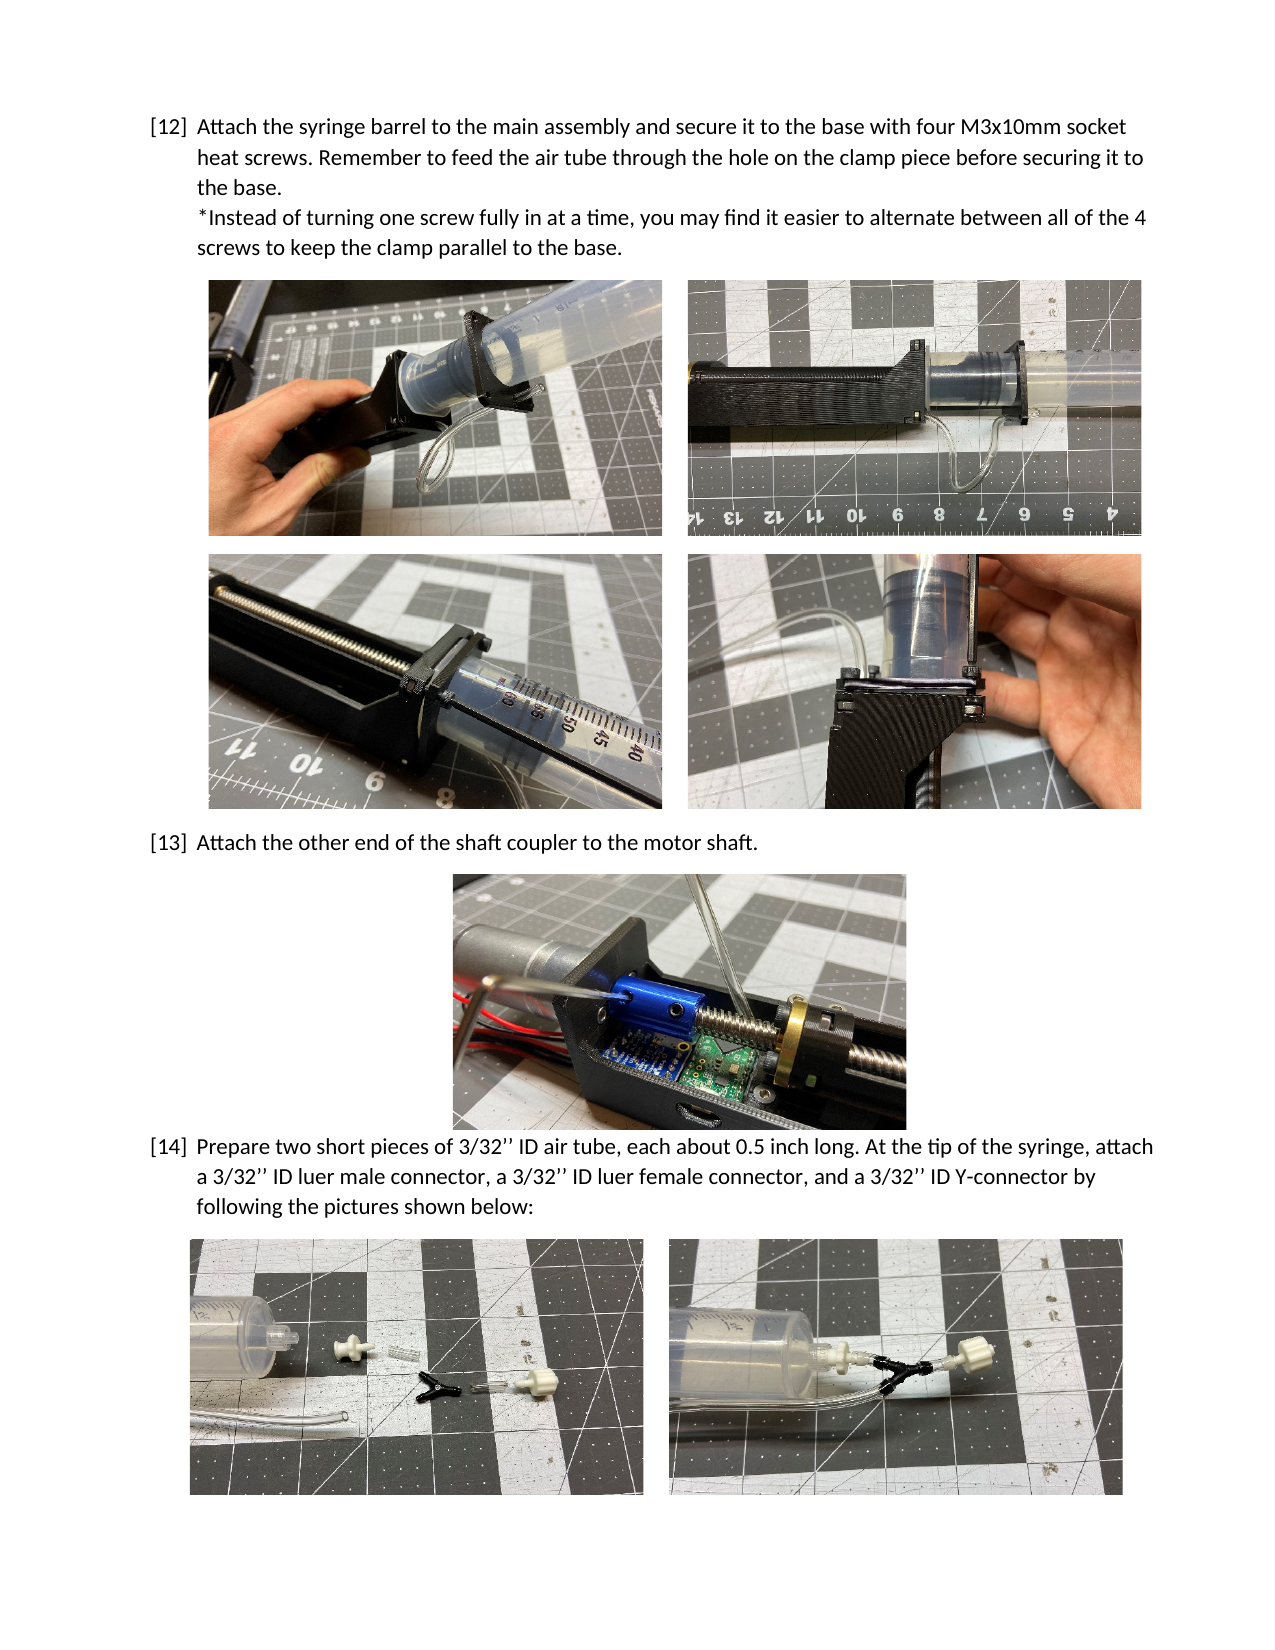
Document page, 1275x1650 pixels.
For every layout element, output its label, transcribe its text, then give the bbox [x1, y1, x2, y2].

picture [452, 874, 907, 1130]
picture [189, 1239, 644, 1495]
picture [687, 554, 1142, 809]
picture [208, 280, 663, 536]
list Attach the syringe barrel to the main assembly and secure it to the base with four M3x10mm socket heat screws. Remember to feed the air tube through the hole on the clamp piece before securing it to the base. [150, 112, 1162, 201]
picture [208, 554, 663, 809]
picture [669, 1239, 1123, 1495]
list Attach the other end of the shaft coupler to the motor shaft. [150, 828, 1162, 856]
picture [687, 280, 1142, 536]
list Prepare two short pieces of 3/32’’ ID air tube, each about 0.5 inch long. At the tip of the syringe, attach a 3/32’’ ID luer male connector, a 3/32’’ ID luer female connector, and a 3/32’’ ID Y-connector by following the pictures shown below: [150, 1132, 1162, 1220]
list *Instead of turning one screw fully in at a time, you may find it easier to alternate between all of the 4 screws to keep the clamp parallel to the base. [197, 203, 1162, 261]
